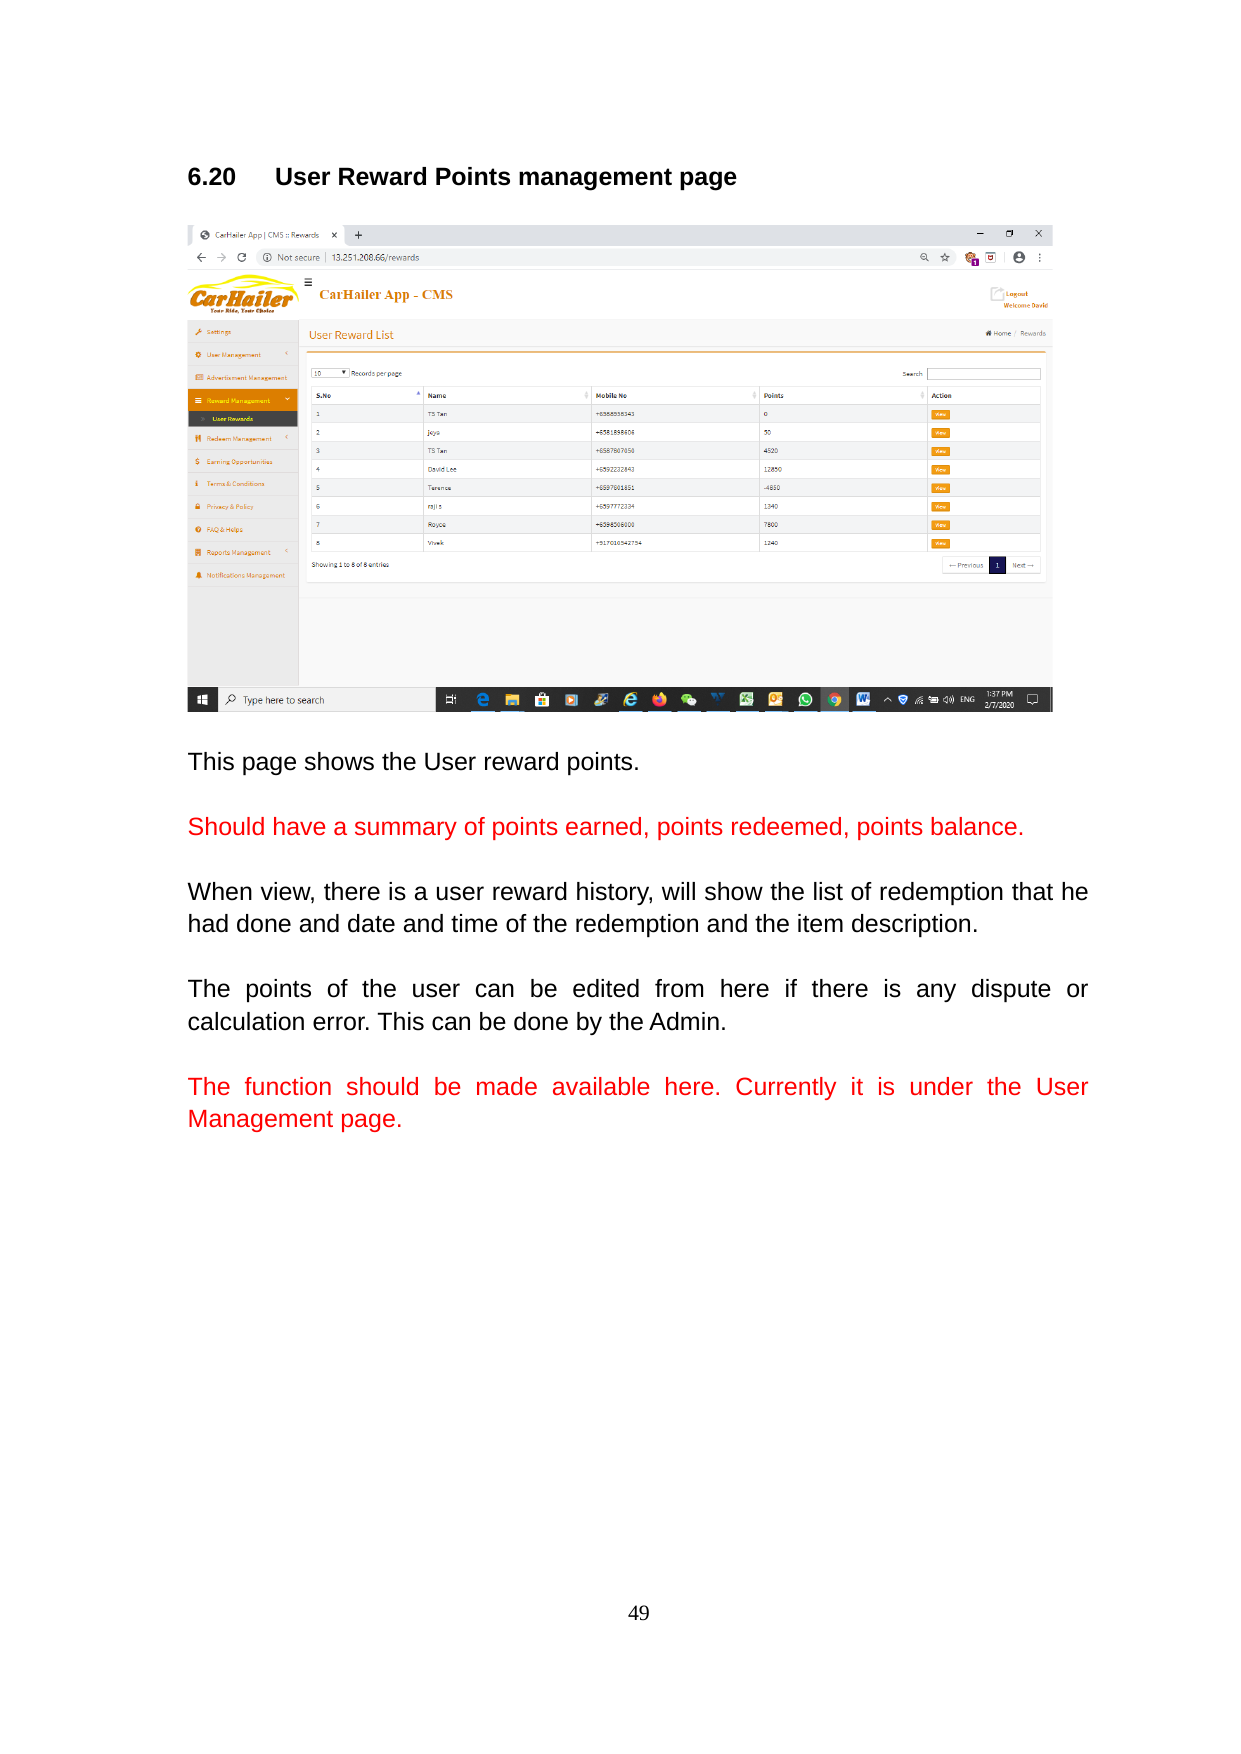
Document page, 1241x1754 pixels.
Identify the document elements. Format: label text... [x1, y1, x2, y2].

text Should have a summary of points earned, points redeemed, points balance. [187, 810, 1090, 842]
text This page shows the User reward points. [187, 745, 1090, 777]
text The function should be made available here. Currently it is under the User Management page. [187, 1070, 1090, 1135]
text The points of the user can be edited from here if there is any dispute or calculation error. This can be done by the Admin. [187, 972, 1090, 1037]
list User Reward Points management page [187, 160, 1090, 192]
picture [187, 225, 1053, 712]
text When view, there is a user reward history, will show the list of redemption that he had done and date and time of the redemption and the item description. [187, 875, 1090, 940]
